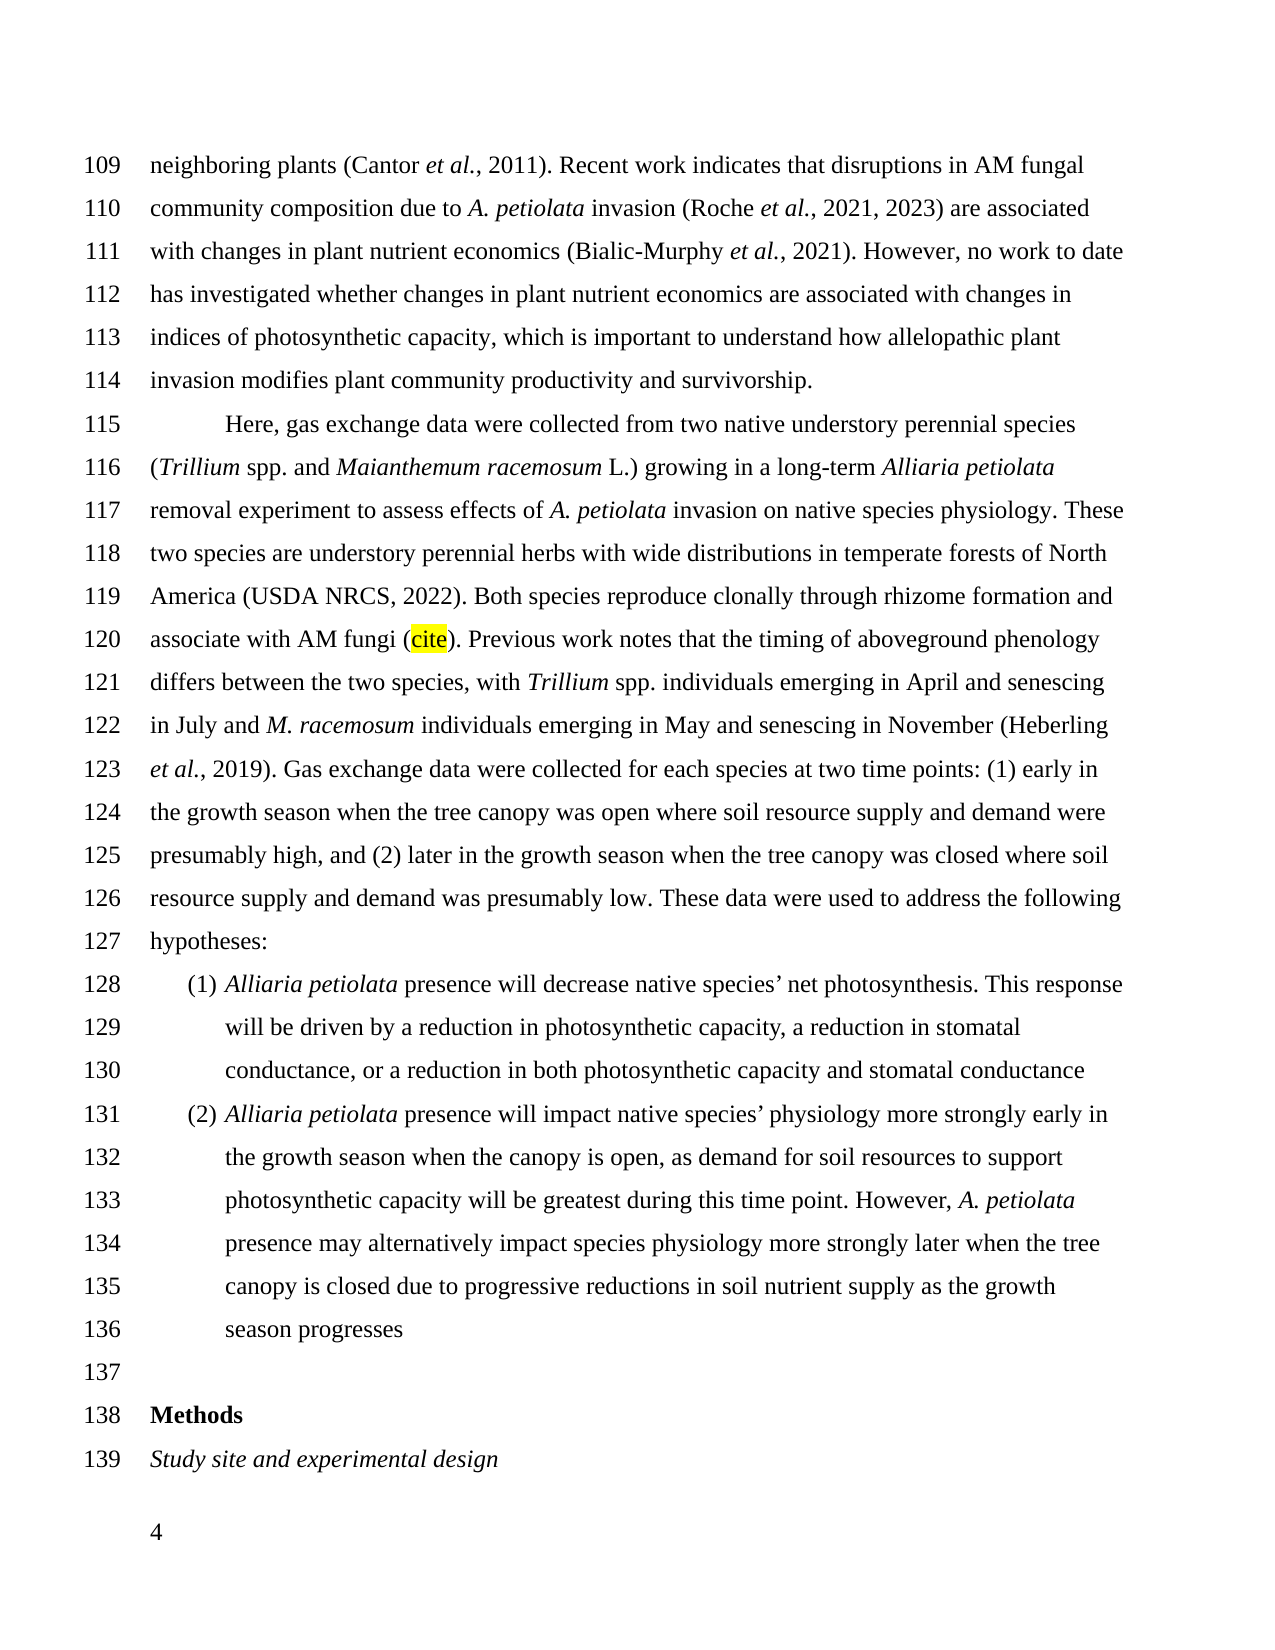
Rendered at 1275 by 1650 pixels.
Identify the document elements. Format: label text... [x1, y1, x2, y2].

list Alliaria petiolata presence will decrease native species’ net photosynthesis. This response will be driven by a reduction in photosynthetic capacity, a reduction in stomatal conductance, or a reduction in both photosynthetic capacity and stomatal conductance [187, 969, 1125, 1084]
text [150, 150, 1125, 394]
text Here, gas exchange data were collected from two native understory perennial species (Trillium spp. and Maianthemum racemosum L.) growing in a long-term Alliaria petiolata removal experiment to assess effects of A. petiolata invasion on native species physiology. These two species are understory perennial herbs with wide distributions in temperate forests of North America . Both species reproduce clonally through rhizome formation and associate with AM fungi (cite). Previous work notes that the timing of aboveground phenology differs between the two species, with Trillium spp. individuals emerging in April and senescing in July and M. racemosum individuals emerging in May and senescing in November . Gas exchange data were collected for each species at two time points: (1) early in the growth season when the tree canopy was open where soil resource supply and demand were presumably high, and (2) later in the growth season when the tree canopy was closed where soil resource supply and demand was presumably low. These data were used to address the following hypotheses: [150, 409, 1125, 955]
text Methods [150, 1401, 1125, 1429]
text Study site and experimental design [150, 1444, 1125, 1472]
list Alliaria petiolata presence will impact native species’ physiology more strongly early in the growth season when the canopy is open, as demand for soil resources to support photosynthetic capacity will be greatest during this time point. However, A. petiolata presence may alternatively impact species physiology more strongly later when the tree canopy is closed due to progressive reductions in soil nutrient supply as the growth season progresses [187, 1099, 1125, 1343]
